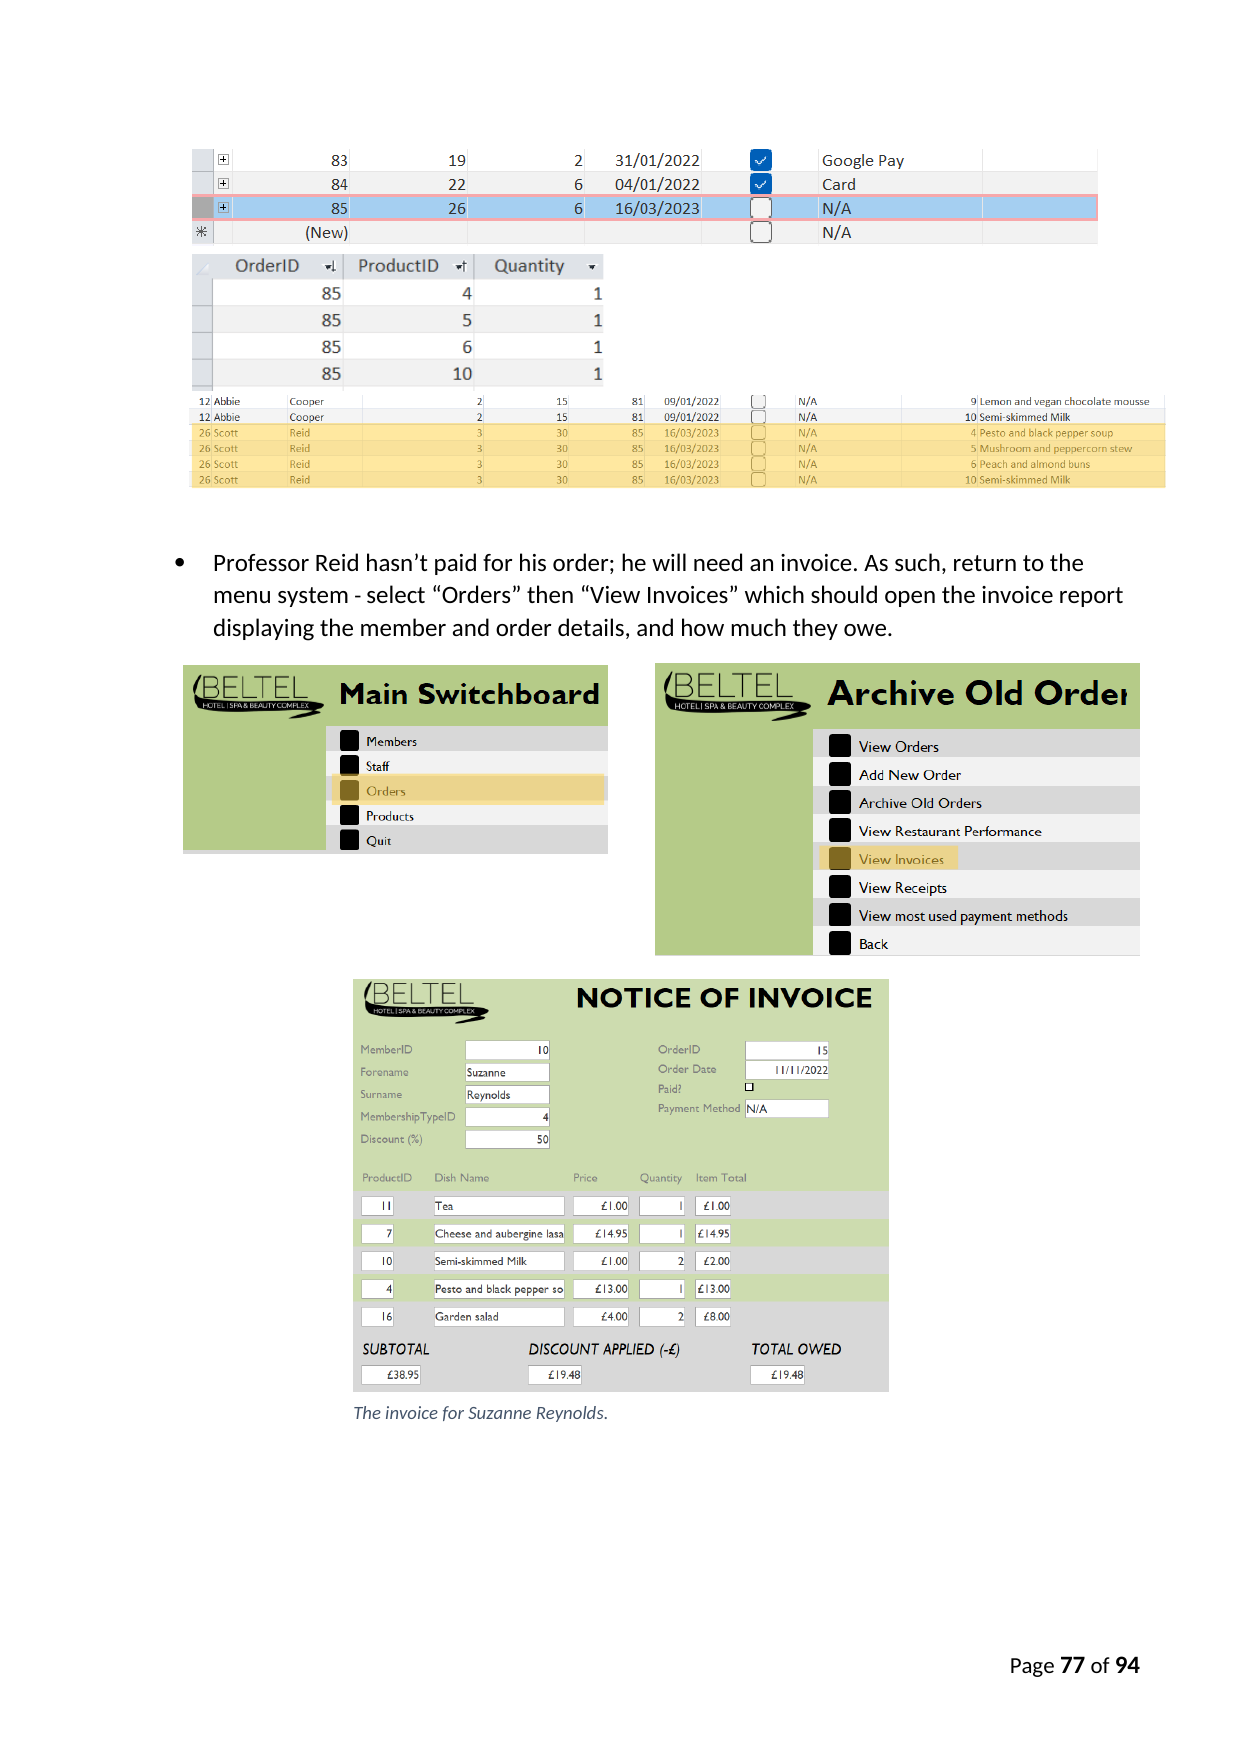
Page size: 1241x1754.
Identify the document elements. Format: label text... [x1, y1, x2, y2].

picture [183, 665, 608, 854]
picture [192, 149, 1098, 246]
picture [353, 979, 889, 1392]
picture [192, 254, 604, 391]
list Professor Reid hasn’t paid for his order; he will need an invoice. As such, return to the menu system - select “Orders” then “View Invoices” which should open the invoice report displaying the member and order details, and how much they owe. [175, 547, 1140, 643]
picture [655, 663, 1140, 956]
picture [189, 395, 1166, 487]
